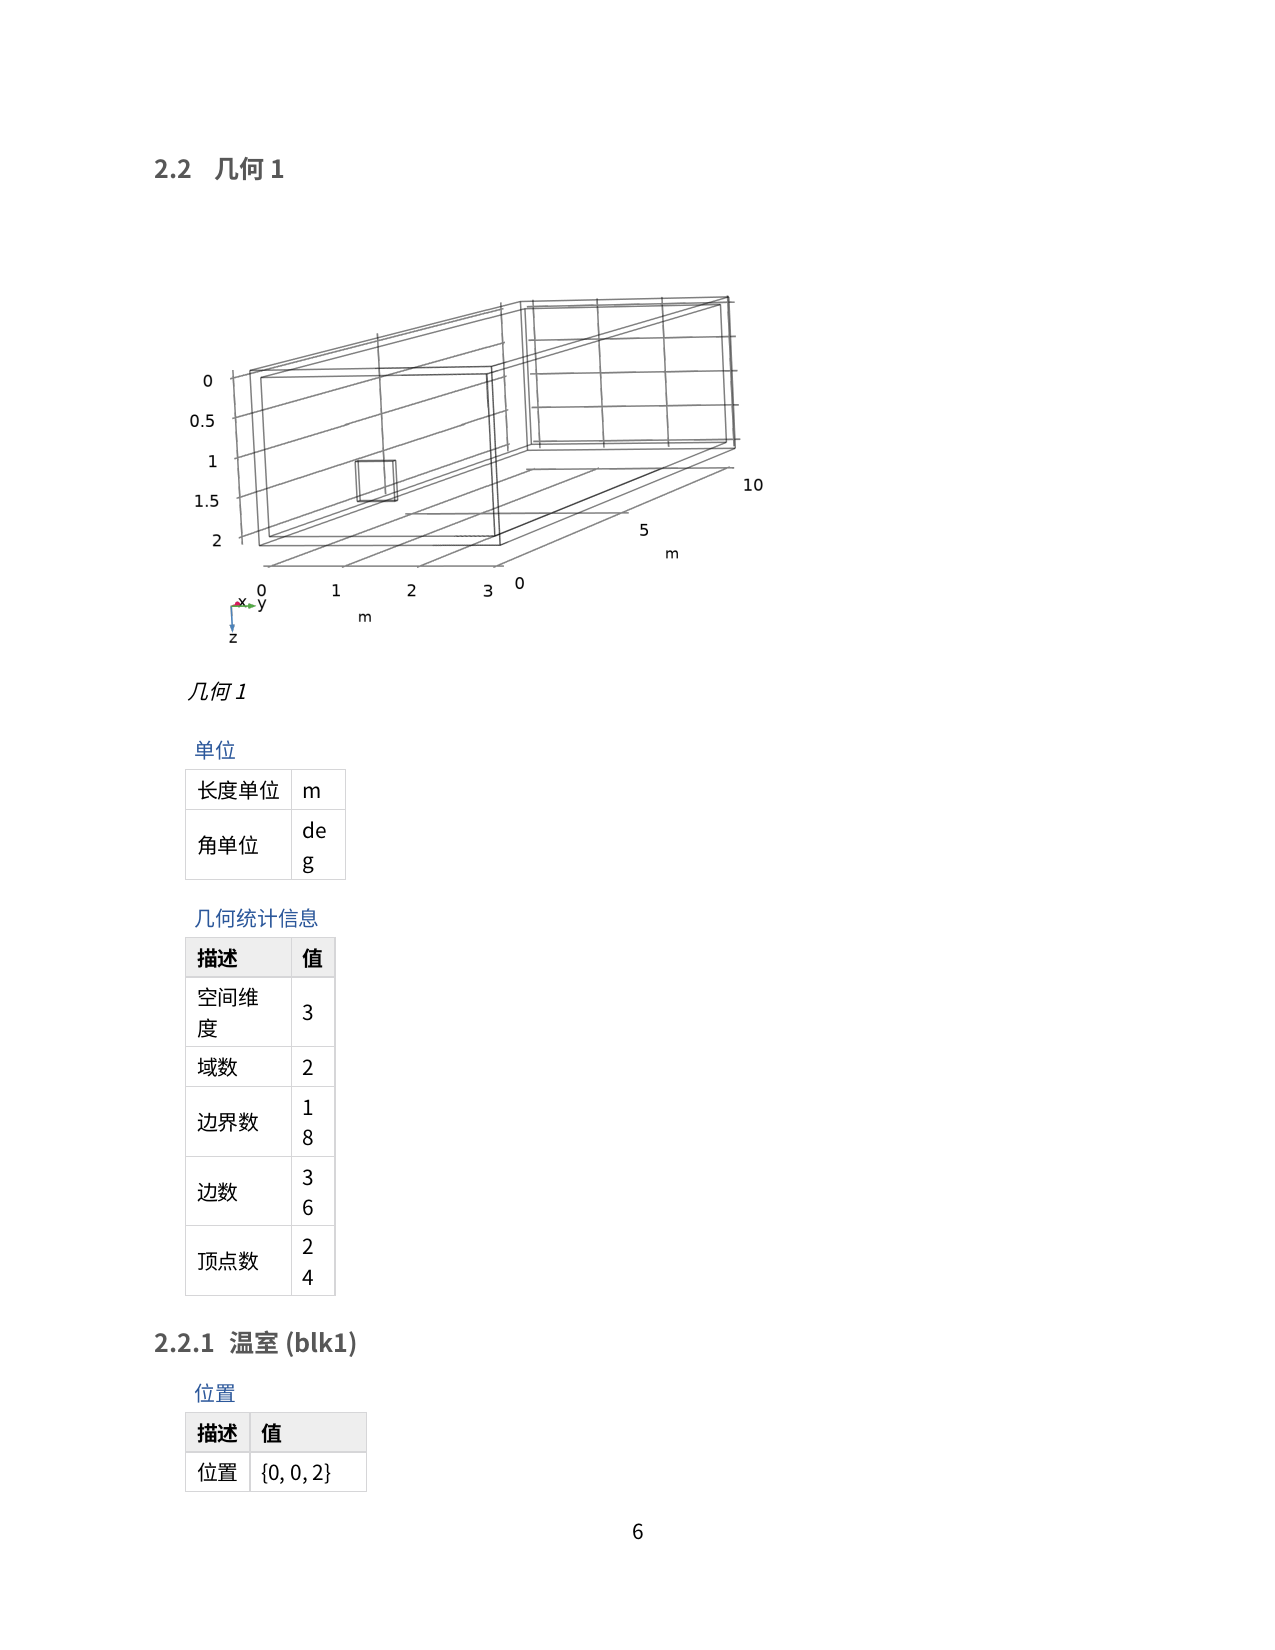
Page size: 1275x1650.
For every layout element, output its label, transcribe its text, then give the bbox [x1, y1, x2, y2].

subtitle 温室 (blk1) [154, 1323, 1087, 1359]
table_cell 位置 [186, 1453, 249, 1491]
subtitle 几何 1 [154, 150, 1087, 186]
picture [187, 200, 788, 650]
table_header 描述 [186, 938, 291, 976]
table_cell 36 [292, 1157, 334, 1225]
table_header 值 [292, 938, 334, 976]
table_cell {0, 0, 2} [251, 1453, 366, 1491]
table_header 值 [251, 1413, 366, 1451]
table_header 长度单位 [186, 770, 291, 809]
text 位置 [194, 1377, 1087, 1408]
table_cell 24 [292, 1226, 334, 1295]
text 几何统计信息 [194, 902, 1087, 933]
text 单位 [194, 735, 1087, 765]
table_cell 角单位 [186, 810, 291, 878]
table_cell deg [292, 810, 345, 878]
table_cell 2 [292, 1047, 334, 1086]
text 几何 1 [187, 675, 1087, 706]
table_cell 边界数 [186, 1087, 291, 1156]
table_cell 3 [292, 978, 334, 1046]
table_cell 域数 [186, 1047, 291, 1086]
table_cell 18 [292, 1087, 334, 1156]
table_header m [292, 770, 345, 809]
table_cell 空间维度 [186, 978, 291, 1046]
table_cell 顶点数 [186, 1226, 291, 1295]
table_cell 边数 [186, 1157, 291, 1225]
table_header 描述 [186, 1413, 249, 1451]
